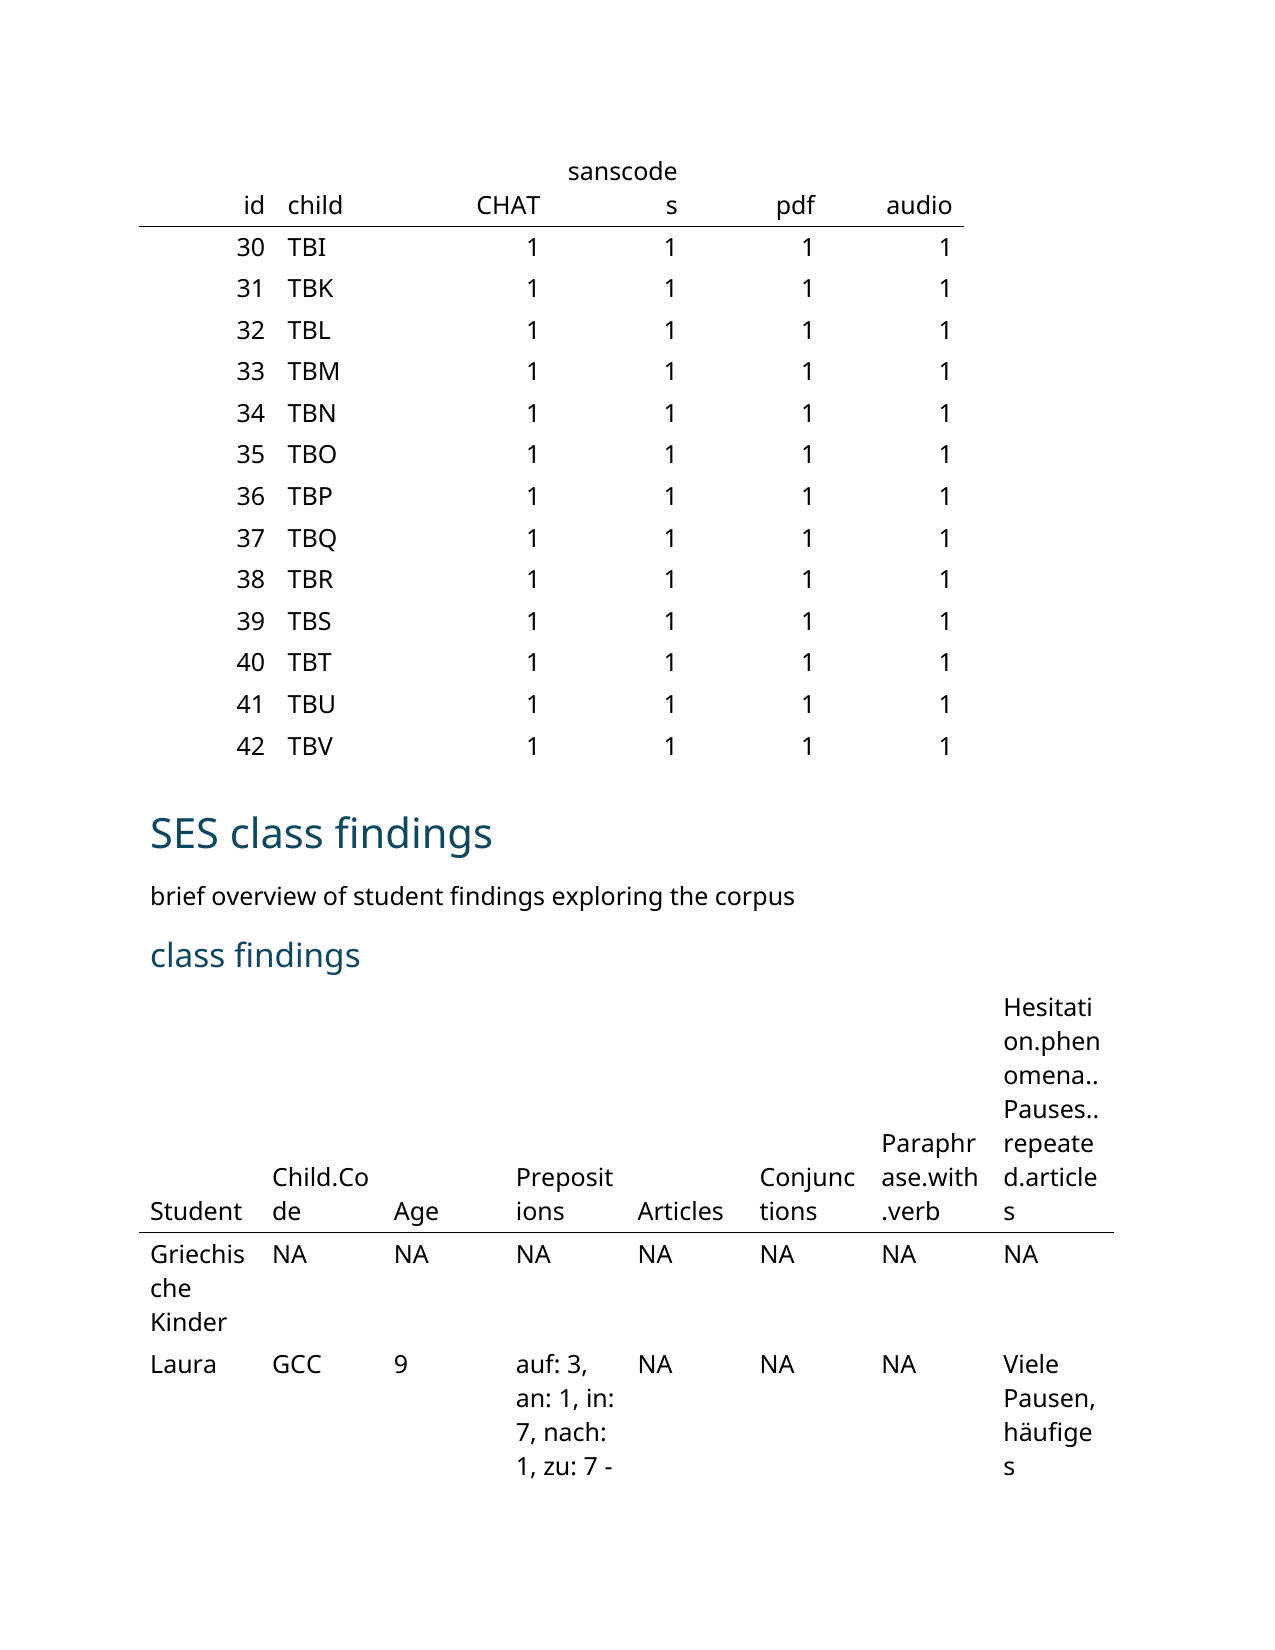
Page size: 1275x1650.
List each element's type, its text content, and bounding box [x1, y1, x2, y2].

table_cell 1 [414, 475, 551, 517]
subtitle class findings [150, 932, 1125, 977]
table_cell 1 [826, 683, 964, 724]
table_cell 1 [826, 517, 964, 558]
table_cell 1 [414, 350, 551, 392]
table_header Prepositions [504, 986, 626, 1231]
table_cell TBS [276, 600, 414, 641]
table_cell 1 [551, 227, 689, 267]
table_cell NA [383, 1233, 504, 1343]
table_cell 39 [139, 600, 276, 641]
table_header CHAT [414, 150, 551, 226]
table_cell 1 [414, 517, 551, 558]
table_cell 1 [826, 309, 964, 350]
table_cell 38 [139, 558, 276, 600]
table_cell 1 [414, 309, 551, 350]
table_cell 1 [689, 350, 826, 392]
table_cell 1 [551, 309, 689, 350]
table_cell 1 [551, 641, 689, 683]
text brief overview of student findings exploring the corpus [150, 879, 1125, 913]
subtitle SES class findings [150, 803, 1125, 860]
table_cell 1 [826, 392, 964, 433]
table_cell 1 [414, 641, 551, 683]
table_cell 1 [689, 600, 826, 641]
table_cell 1 [551, 392, 689, 433]
table_header Student [139, 986, 261, 1231]
table_cell 1 [826, 227, 964, 267]
table_cell 1 [689, 475, 826, 517]
table_cell 1 [826, 434, 964, 475]
table_cell NA [870, 1343, 992, 1483]
table_cell 1 [689, 641, 826, 683]
table_header sanscodes [551, 150, 689, 226]
table_cell 35 [139, 434, 276, 475]
table_header Age [383, 986, 504, 1231]
table_cell 9 [383, 1343, 504, 1483]
table_cell TBL [276, 309, 414, 350]
table_cell 36 [139, 475, 276, 517]
table_cell 1 [551, 558, 689, 600]
table_cell 30 [139, 227, 276, 267]
table_cell NA [748, 1233, 870, 1343]
table_cell NA [748, 1343, 870, 1483]
table_cell 1 [414, 267, 551, 309]
table_cell 1 [689, 267, 826, 309]
table_cell 1 [689, 309, 826, 350]
table_header pdf [689, 150, 826, 226]
table_cell 1 [551, 517, 689, 558]
table_cell 1 [689, 683, 826, 724]
table_cell 1 [414, 683, 551, 724]
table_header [992, 986, 1114, 1231]
table_cell TBR [276, 558, 414, 600]
table_header Articles [626, 986, 748, 1231]
table_cell NA [626, 1343, 748, 1483]
table_cell Viele Pausen, häufiges Zögern [992, 1343, 1114, 1483]
table_cell 33 [139, 350, 276, 392]
table_cell 1 [826, 558, 964, 600]
table_cell TBM [276, 350, 414, 392]
table_header audio [826, 150, 964, 226]
table_cell NA [626, 1233, 748, 1343]
table_cell 1 [551, 475, 689, 517]
table_header child [276, 150, 414, 226]
table_cell 1 [826, 475, 964, 517]
table_cell TBN [276, 392, 414, 433]
table_cell 37 [139, 517, 276, 558]
table_cell 42 [139, 724, 276, 766]
table_header Child.Code [261, 986, 382, 1231]
table_header Conjunctions [748, 986, 870, 1231]
table_cell 1 [826, 267, 964, 309]
table_cell GCC [261, 1343, 382, 1483]
table_cell 1 [689, 434, 826, 475]
table_cell 1 [689, 558, 826, 600]
table_cell TBO [276, 434, 414, 475]
table_cell NA [992, 1233, 1114, 1343]
table_cell 1 [826, 600, 964, 641]
table_cell 1 [551, 434, 689, 475]
table_cell 1 [551, 267, 689, 309]
table_cell 31 [139, 267, 276, 309]
table_cell 32 [139, 309, 276, 350]
table_cell TBI [276, 227, 414, 267]
table_cell TBK [276, 267, 414, 309]
table_cell 1 [414, 227, 551, 267]
table_cell NA [870, 1233, 992, 1343]
table_header Paraphrase.with.verb [870, 986, 992, 1231]
table_cell TBQ [276, 517, 414, 558]
table_cell 1 [414, 392, 551, 433]
table_cell 1 [551, 724, 689, 766]
table_cell 1 [551, 350, 689, 392]
table_cell 1 [414, 434, 551, 475]
table_cell 1 [689, 392, 826, 433]
table_cell 1 [689, 227, 826, 267]
table_cell 1 [551, 600, 689, 641]
table_cell Griechische Kinder [139, 1233, 261, 1343]
table_cell TBU [276, 683, 414, 724]
table_cell 1 [826, 350, 964, 392]
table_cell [504, 1343, 626, 1483]
table_cell NA [504, 1233, 626, 1343]
table_cell 1 [689, 517, 826, 558]
table_cell TBV [276, 724, 414, 766]
table_cell 1 [414, 558, 551, 600]
table_cell 41 [139, 683, 276, 724]
table_cell 1 [826, 641, 964, 683]
table_cell TBT [276, 641, 414, 683]
table_cell 1 [551, 683, 689, 724]
table_cell TBP [276, 475, 414, 517]
table_cell Laura [139, 1343, 261, 1483]
table_cell NA [261, 1233, 382, 1343]
table_cell 34 [139, 392, 276, 433]
table_cell 40 [139, 641, 276, 683]
table_cell 1 [414, 600, 551, 641]
table_cell 1 [826, 724, 964, 766]
table_cell 1 [414, 724, 551, 766]
table_cell 1 [689, 724, 826, 766]
table_header id [139, 150, 276, 226]
